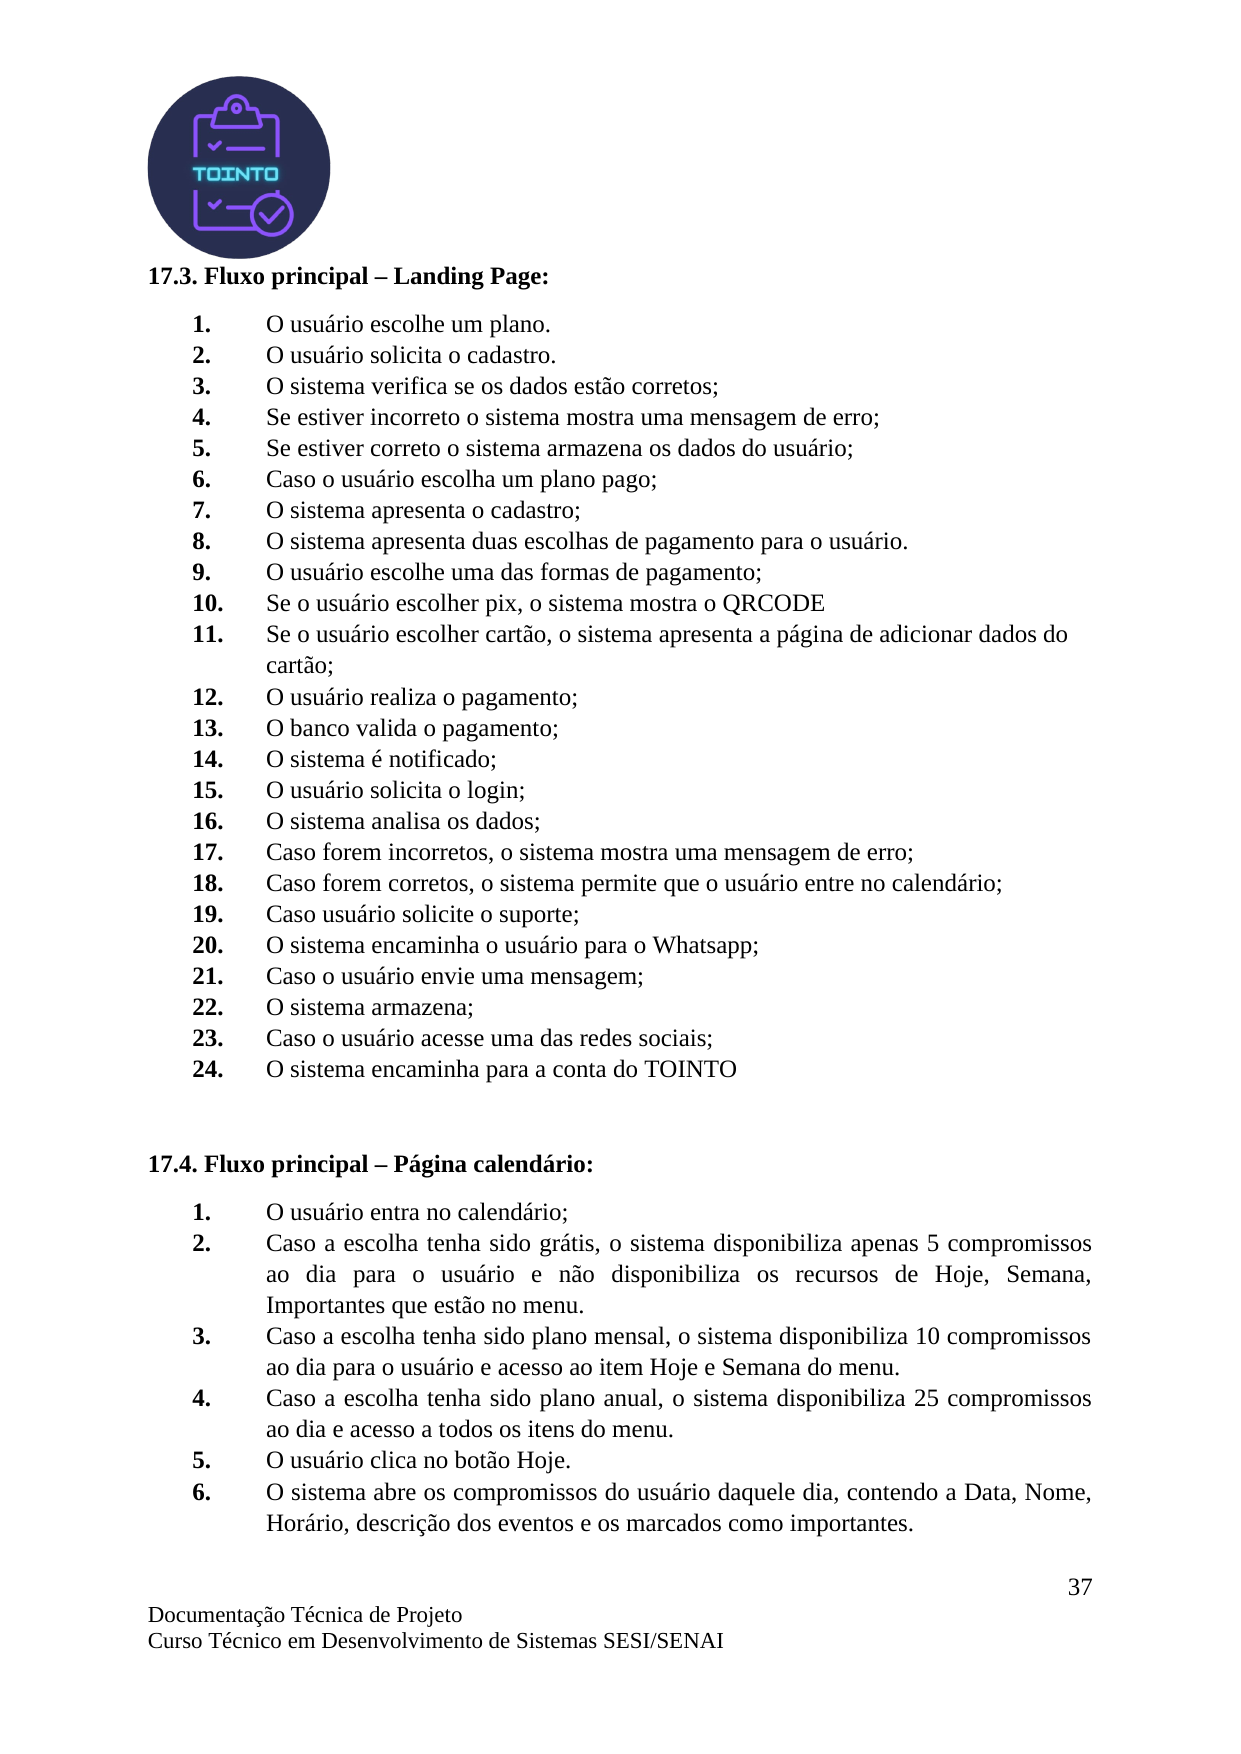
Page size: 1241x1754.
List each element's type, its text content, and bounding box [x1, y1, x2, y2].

picture [147, 73, 336, 262]
list Caso usuário solicite o suporte; [192, 899, 1092, 928]
list O banco valida o pagamento; [192, 713, 1092, 741]
list Caso o usuário escolha um plano pago; [192, 464, 1092, 493]
list Caso a escolha tenha sido plano mensal, o sistema disponibiliza 10 compromissos ao dia para o usuário e acesso ao item Hoje e Semana do menu. [192, 1321, 1092, 1381]
list O sistema analisa os dados; [192, 806, 1092, 834]
list Se estiver correto o sistema armazena os dados do usuário; [192, 433, 1092, 462]
list O sistema armazena; [192, 992, 1092, 1021]
list O usuário solicita o cadastro. [192, 340, 1092, 369]
list O usuário entra no calendário; [192, 1197, 1092, 1226]
list O sistema encaminha o usuário para o Whatsapp; [192, 930, 1092, 959]
list O usuário escolhe um plano. [192, 309, 1092, 338]
text 17.4. Fluxo principal – Página calendário: [148, 1149, 1092, 1178]
list O sistema verifica se os dados estão corretos; [192, 371, 1092, 400]
list O sistema é notificado; [192, 744, 1092, 772]
list Se estiver incorreto o sistema mostra uma mensagem de erro; [192, 402, 1092, 431]
list Caso a escolha tenha sido plano anual, o sistema disponibiliza 25 compromissos ao dia e acesso a todos os itens do menu. [192, 1383, 1092, 1443]
list Caso o usuário envie uma mensagem; [192, 961, 1092, 990]
list O sistema abre os compromissos do usuário daquele dia, contendo a Data, Nome, Horário, descrição dos eventos e os marcados como importantes. [192, 1477, 1092, 1536]
list O usuário escolhe uma das formas de pagamento; [192, 557, 1092, 586]
list O sistema apresenta o cadastro; [192, 495, 1092, 524]
list Caso forem corretos, o sistema permite que o usuário entre no calendário; [192, 868, 1092, 897]
list Se o usuário escolher cartão, o sistema apresenta a página de adicionar dados do cartão; [192, 619, 1092, 679]
list O usuário realiza o pagamento; [192, 682, 1092, 710]
list Caso a escolha tenha sido grátis, o sistema disponibiliza apenas 5 compromissos ao dia para o usuário e não disponibiliza os recursos de Hoje, Semana, Importantes que estão no menu. [192, 1228, 1092, 1319]
list O usuário solicita o login; [192, 775, 1092, 803]
list O sistema apresenta duas escolhas de pagamento para o usuário. [192, 526, 1092, 555]
list Caso forem incorretos, o sistema mostra uma mensagem de erro; [192, 837, 1092, 866]
list O sistema encaminha para a conta do TOINTO [192, 1054, 1092, 1083]
text 17.3. Fluxo principal – Landing Page: [148, 261, 1092, 290]
list Se o usuário escolher pix, o sistema mostra o QRCODE [192, 588, 1092, 617]
list Caso o usuário acesse uma das redes sociais; [192, 1023, 1092, 1052]
list O usuário clica no botão Hoje. [192, 1446, 1092, 1474]
